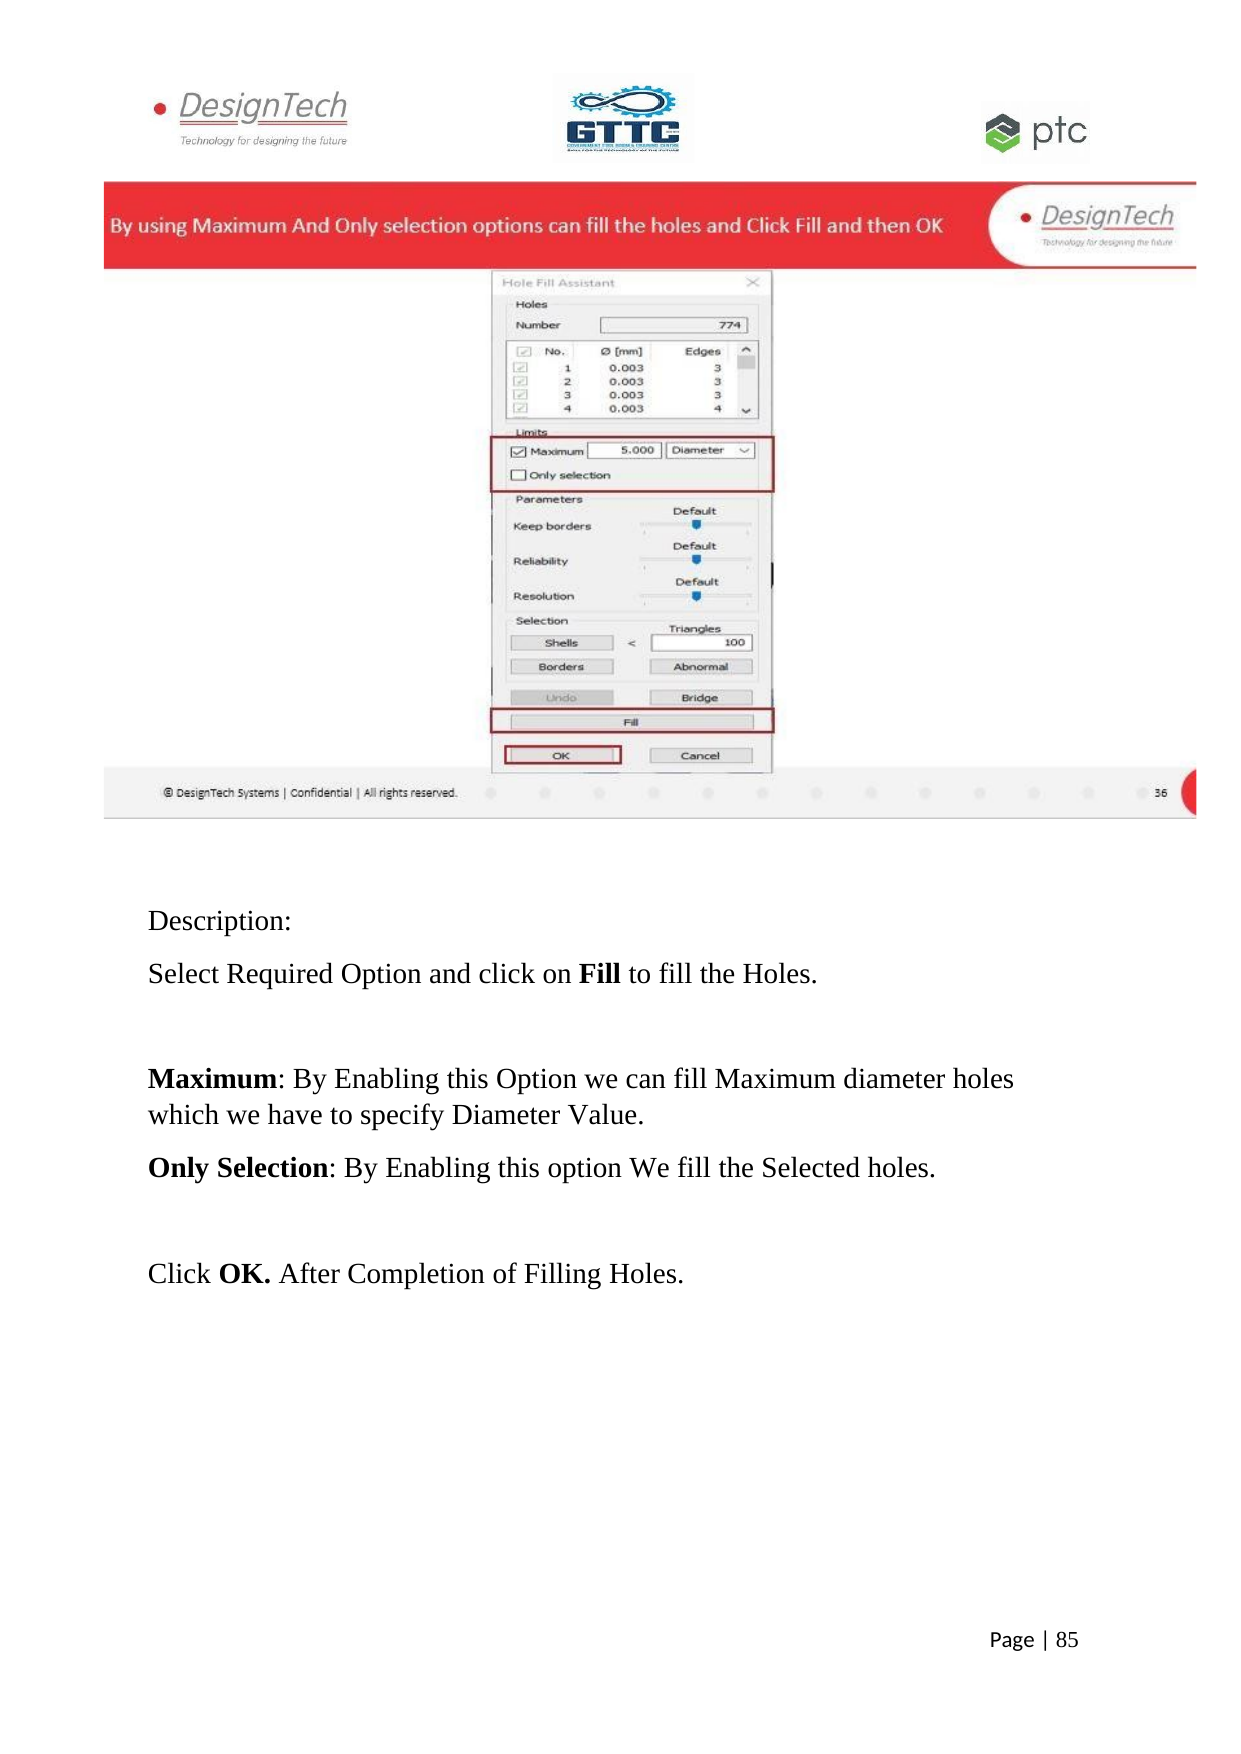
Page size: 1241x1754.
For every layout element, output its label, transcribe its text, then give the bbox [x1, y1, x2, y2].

picture [103, 181, 1197, 819]
picture [147, 85, 352, 152]
picture [552, 73, 695, 163]
text Maximum: By Enabling this Option we can fill Maximum diameter holes which we have to specify Diameter Value. [148, 1061, 1016, 1131]
picture [980, 101, 1090, 164]
text Description: [148, 903, 1240, 936]
text Click OK. After Completion of Filling Holes. [148, 1256, 1240, 1290]
text Select Required Option and click on Fill to fill the Holes. [148, 956, 1240, 989]
text Only Selection: By Enabling this option We fill the Selected holes. [148, 1150, 1240, 1184]
